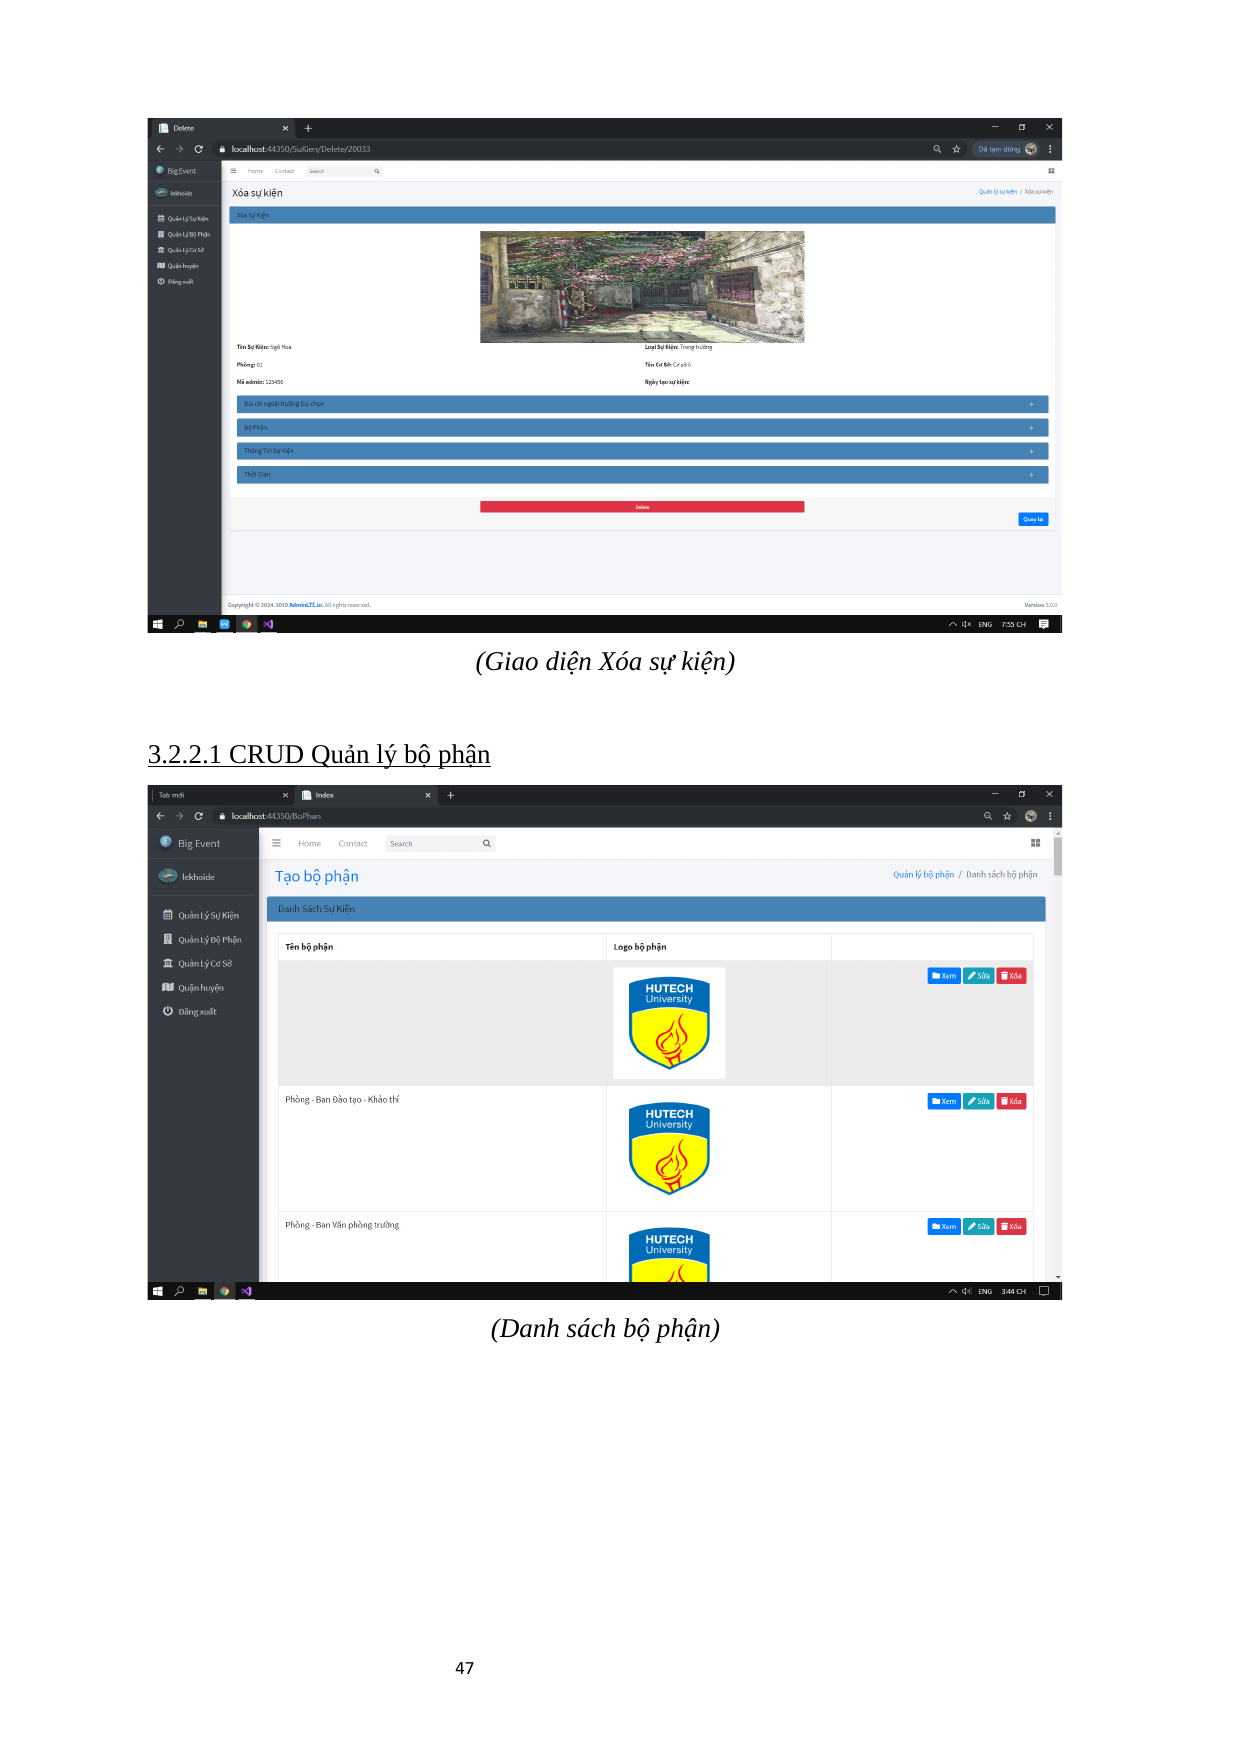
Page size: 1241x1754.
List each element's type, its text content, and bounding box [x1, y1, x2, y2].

list (Danh sách bộ phận) [148, 1312, 1063, 1343]
picture [147, 785, 1063, 1300]
list 3.2.2.1 CRUD Quản lý bộ phận [148, 738, 1063, 770]
picture [147, 118, 1063, 633]
list (Giao diện Xóa sự kiện) [148, 645, 1063, 676]
